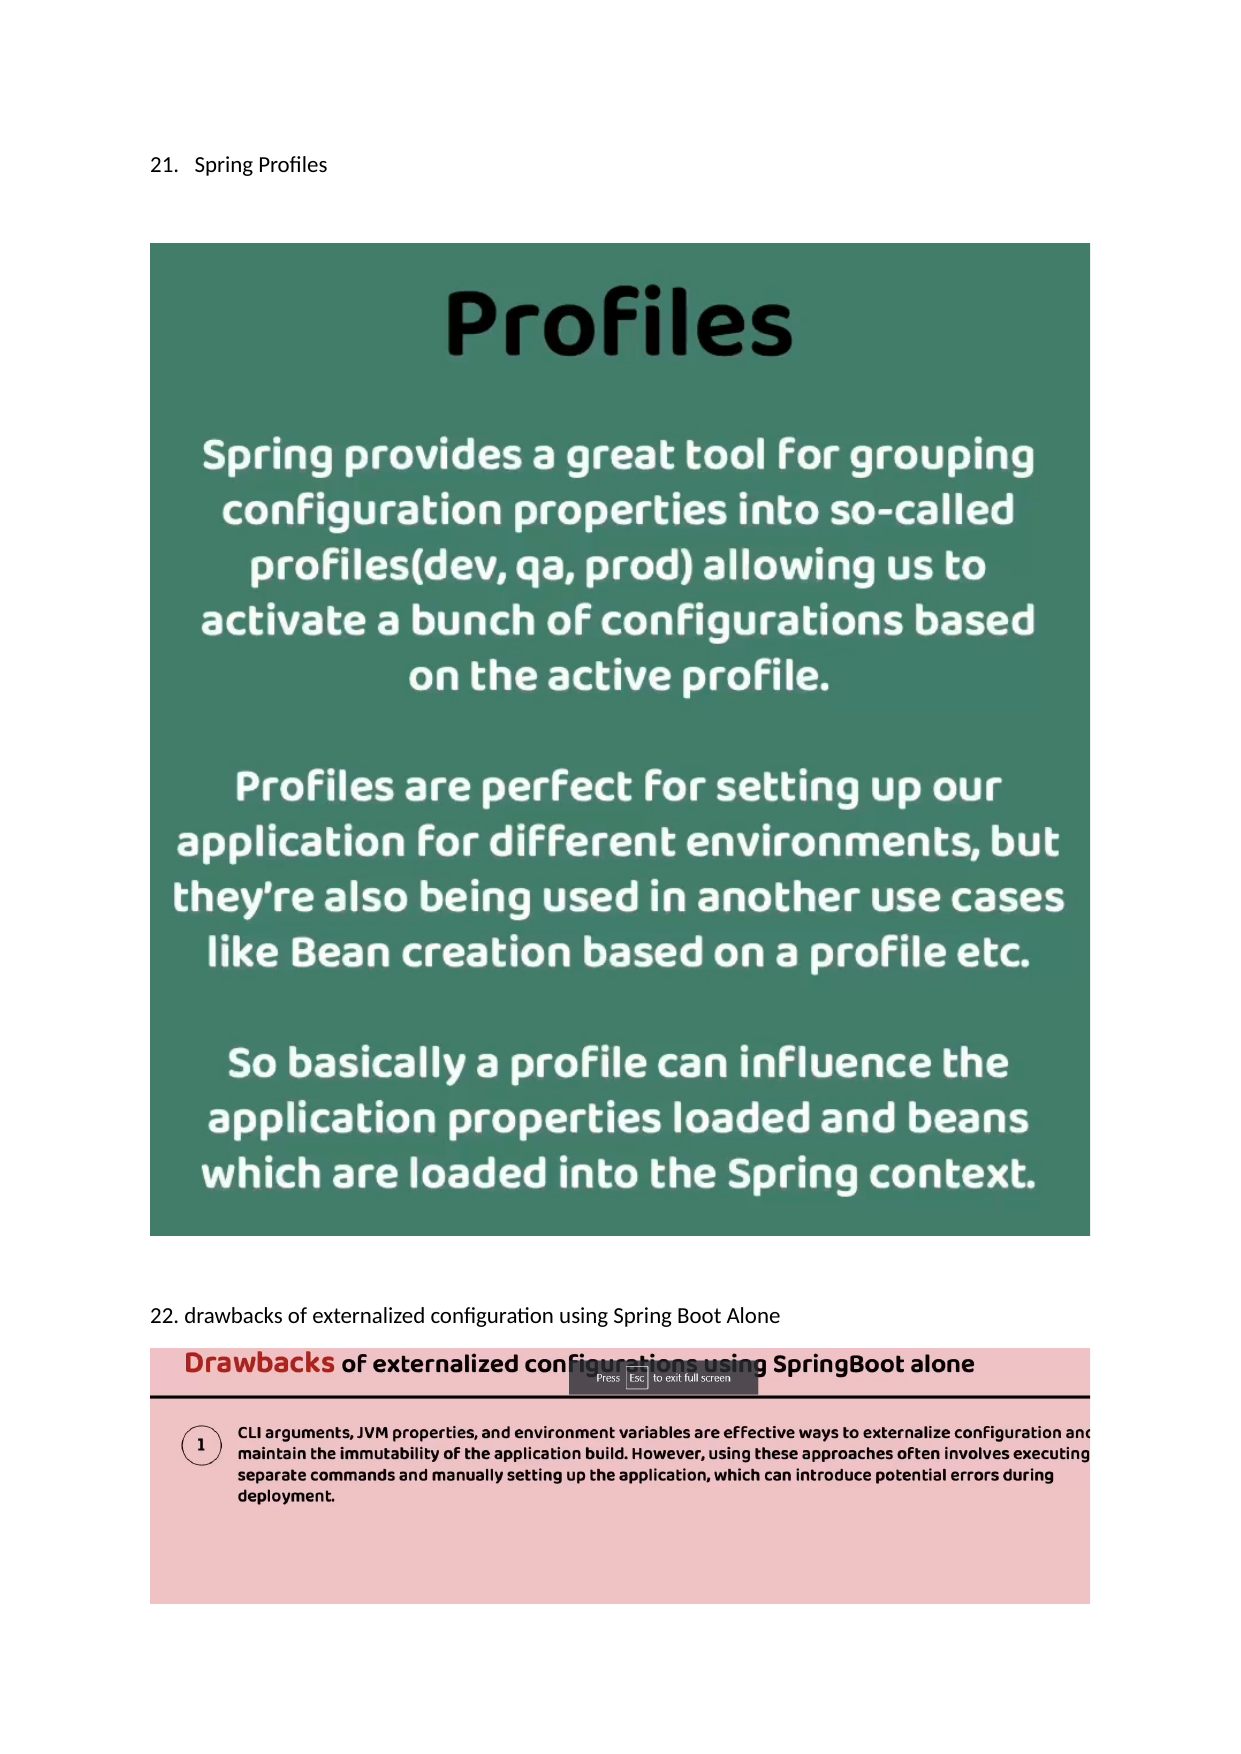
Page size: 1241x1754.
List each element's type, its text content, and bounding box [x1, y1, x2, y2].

text 22. drawbacks of externalized configuration using Spring Boot Alone [150, 1301, 1090, 1329]
picture [150, 243, 1091, 1236]
text 21. Spring Profiles [150, 150, 1090, 178]
picture [150, 1348, 1091, 1604]
